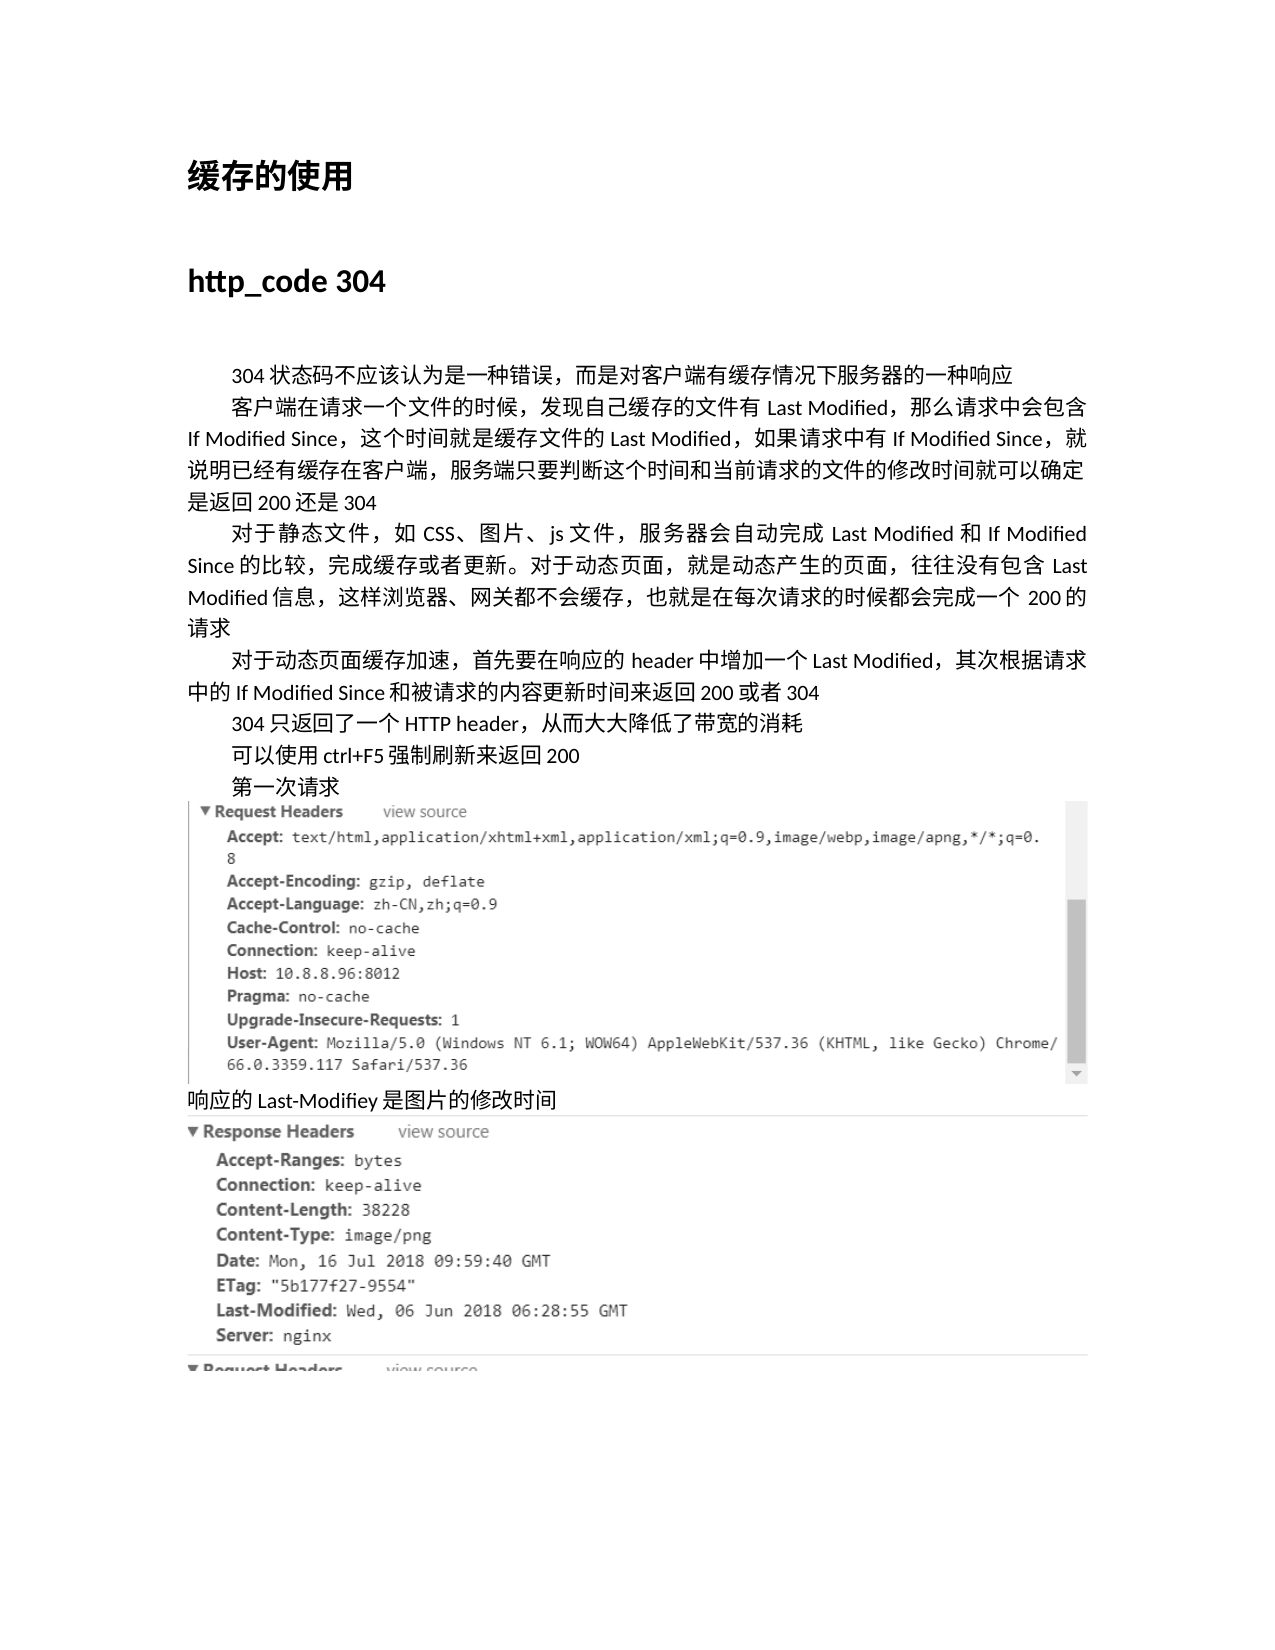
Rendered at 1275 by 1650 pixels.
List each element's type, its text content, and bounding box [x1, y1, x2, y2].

text 客户端在请求一个文件的时候，发现自己缓存的文件有Last Modified，那么请求中会包含If Modified Since，这个时间就是缓存文件的Last Modified，如果请求中有If Modified Since，就说明已经有缓存在客户端，服务端只要判断这个时间和当前请求的文件的修改时间就可以确定是返回200还是304 [187, 389, 1087, 516]
text 响应的Last-Modifiey是图片的修改时间 [187, 1084, 1087, 1115]
text 对于动态页面缓存加速，首先要在响应的header中增加一个Last Modified，其次根据请求中的If Modified Since和被请求的内容更新时间来返回200或者304 [187, 643, 1087, 706]
text 第一次请求 [187, 769, 1087, 801]
text 304状态码不应该认为是一种错误，而是对客户端有缓存情况下服务器的一种响应 [187, 358, 1087, 389]
subtitle http_code 304 [187, 260, 1087, 301]
text 304只返回了一个HTTP header，从而大大降低了带宽的消耗 [187, 706, 1087, 738]
text 可以使用ctrl+F5强制刷新来返回200 [187, 738, 1087, 769]
subtitle 缓存的使用 [187, 150, 1087, 198]
picture [187, 1115, 1088, 1371]
picture [187, 801, 1088, 1084]
text 对于静态文件，如CSS、图片、js文件，服务器会自动完成Last Modified和If Modified Since的比较，完成缓存或者更新。对于动态页面，就是动态产生的页面，往往没有包含Last Modified信息，这样浏览器、网关都不会缓存，也就是在每次请求的时候都会完成一个200的请求 [187, 516, 1087, 643]
